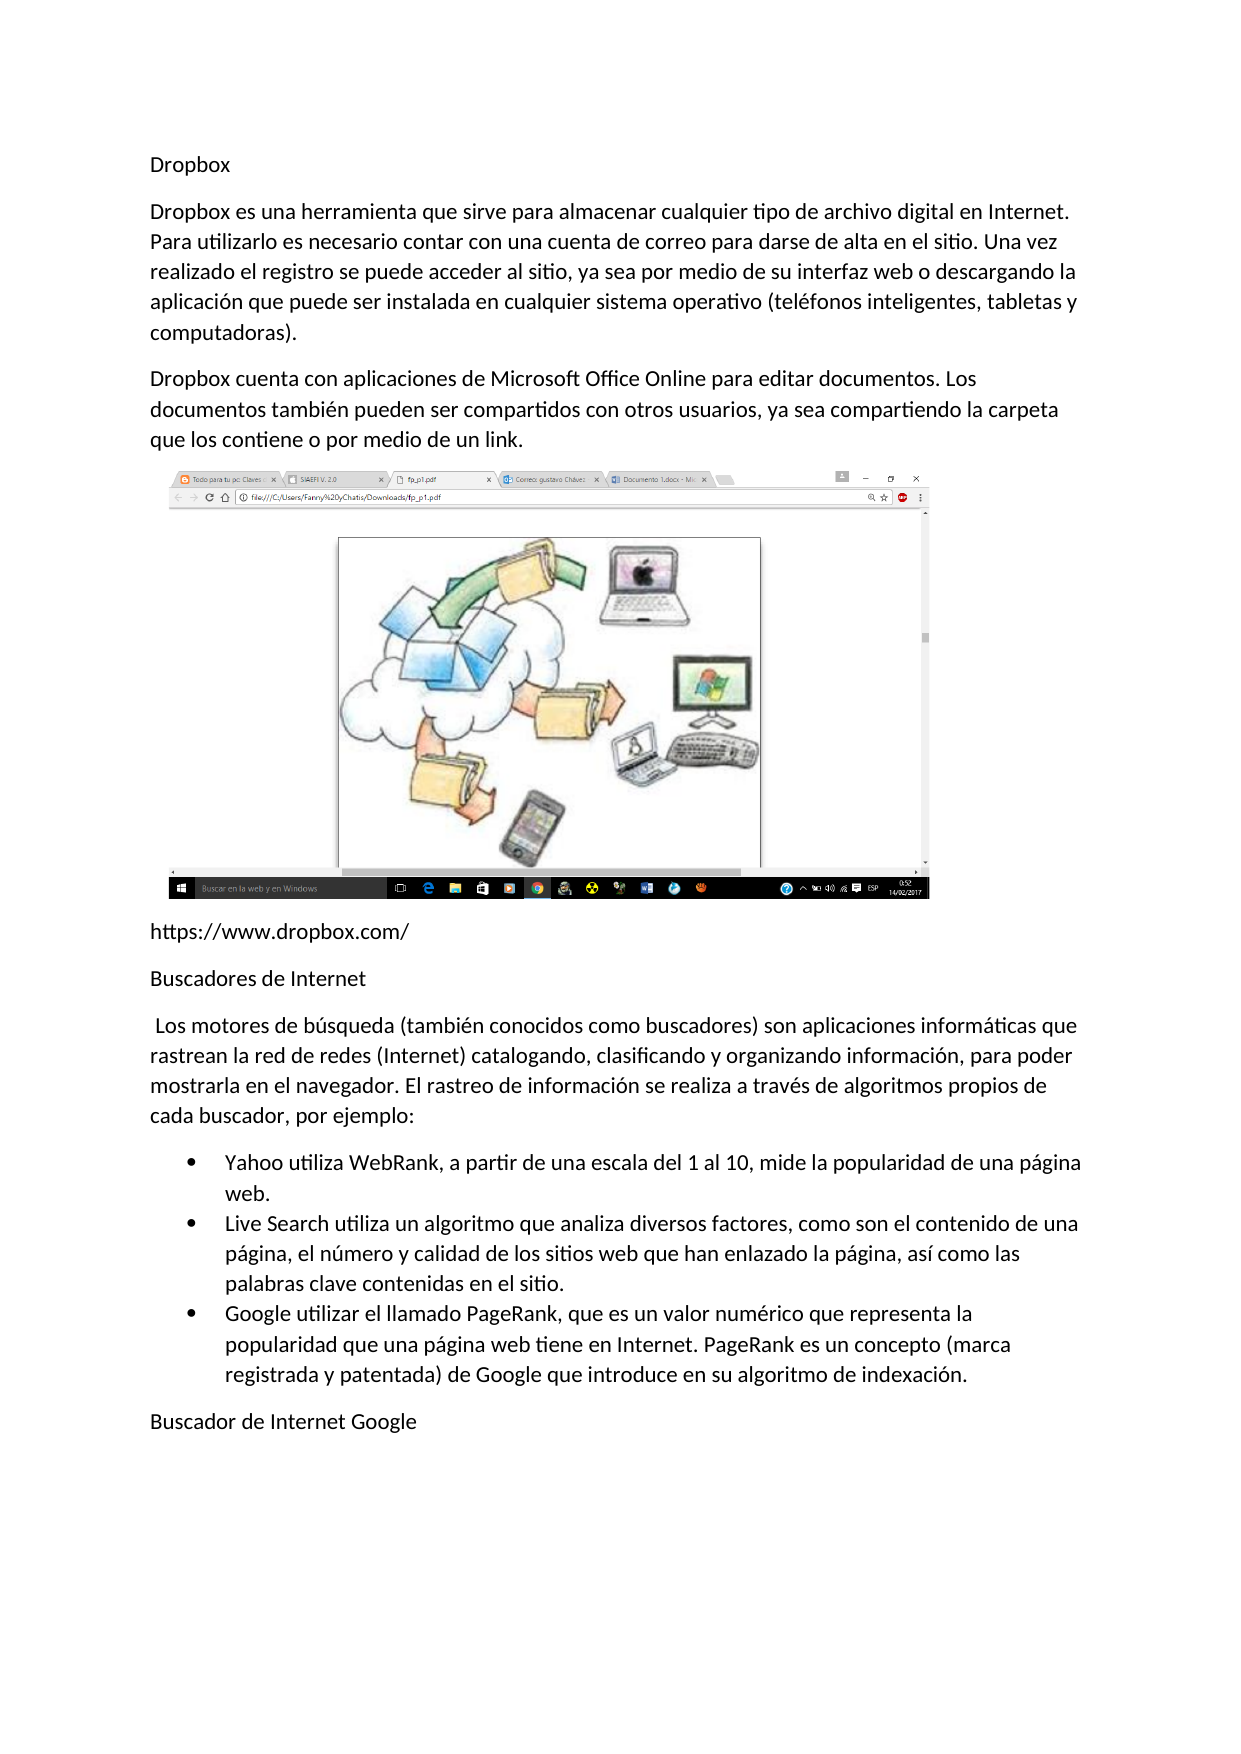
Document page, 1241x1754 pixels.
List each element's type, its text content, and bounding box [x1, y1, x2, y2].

text https://www.dropbox.com/ [150, 917, 1090, 945]
list Yahoo utiliza WebRank, a partir de una escala del 1 al 10, mide la popularidad de una página web. [187, 1148, 1090, 1207]
text Dropbox es una herramienta que sirve para almacenar cualquier tipo de archivo digital en Internet. Para utilizarlo es necesario contar con una cuenta de correo para darse de alta en el sitio. Una vez realizado el registro se puede acceder al sitio, ya sea por medio de su interfaz web o descargando la aplicación que puede ser instalada en cualquier sistema operativo (teléfonos inteligentes, tabletas y computadoras). [150, 197, 1090, 346]
text Buscadores de Internet [150, 964, 1090, 992]
text Dropbox cuenta con aplicaciones de Microsoft Office Online para editar documentos. Los documentos también pueden ser compartidos con otros usuarios, ya sea compartiendo la carpeta que los contiene o por medio de un link. [150, 364, 1090, 453]
list Google utilizar el llamado PageRank, que es un valor numérico que representa la popularidad que una página web tiene en Internet. PageRank es un concepto (marca registrada y patentada) de Google que introduce en su algoritmo de indexación. [187, 1299, 1090, 1388]
list Live Search utiliza un algoritmo que analiza diversos factores, como son el contenido de una página, el número y calidad de los sitios web que han enlazado la página, así como las palabras clave contenidas en el sitio. [187, 1209, 1090, 1297]
text Dropbox [150, 150, 1090, 178]
text Buscador de Internet Google [150, 1407, 1090, 1435]
text Los motores de búsqueda (también conocidos como buscadores) son aplicaciones informáticas que rastrean la red de redes (Internet) catalogando, clasificando y organizando información, para poder mostrarla en el navegador. El rastreo de información se realiza a través de algoritmos propios de cada buscador, por ejemplo: [150, 1011, 1090, 1129]
